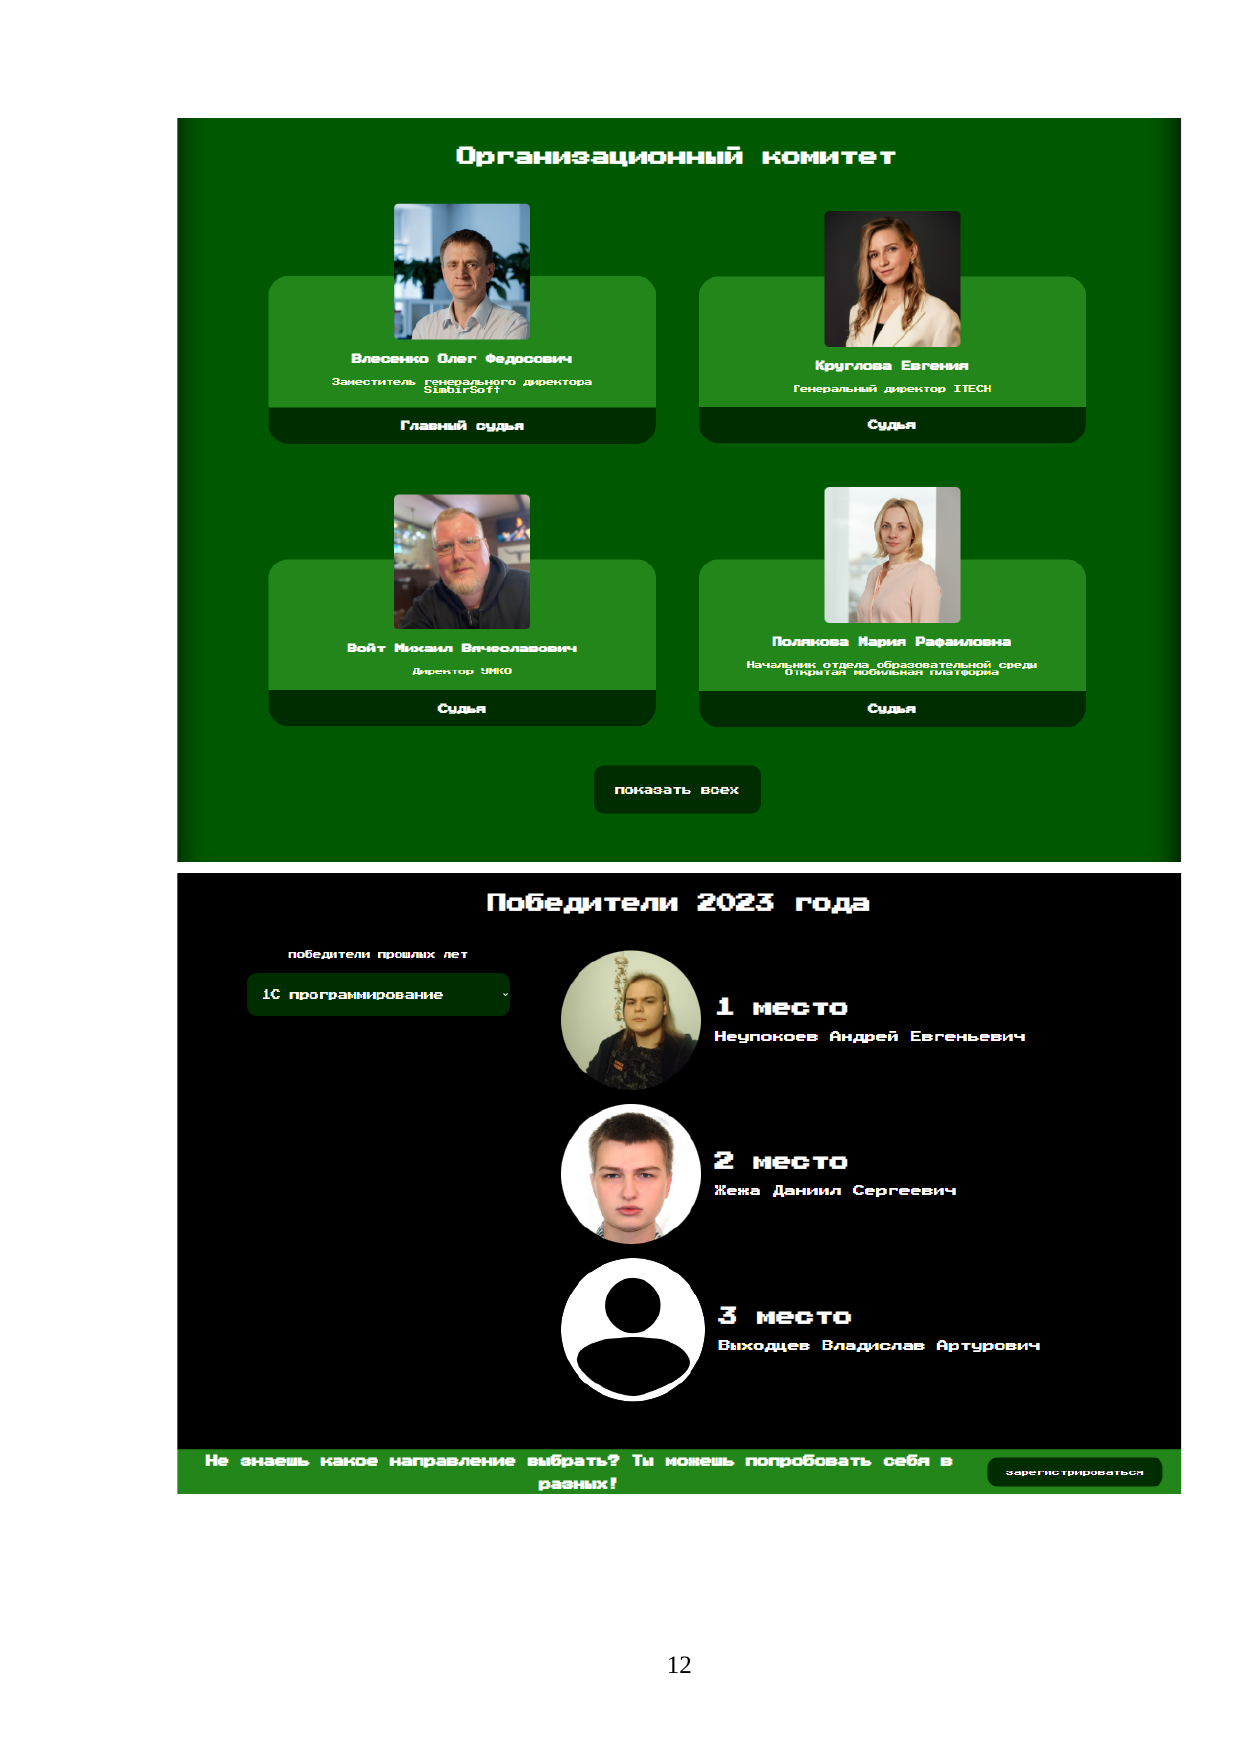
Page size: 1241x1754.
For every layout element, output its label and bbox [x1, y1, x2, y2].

picture [177, 873, 1182, 1494]
picture [177, 118, 1182, 862]
